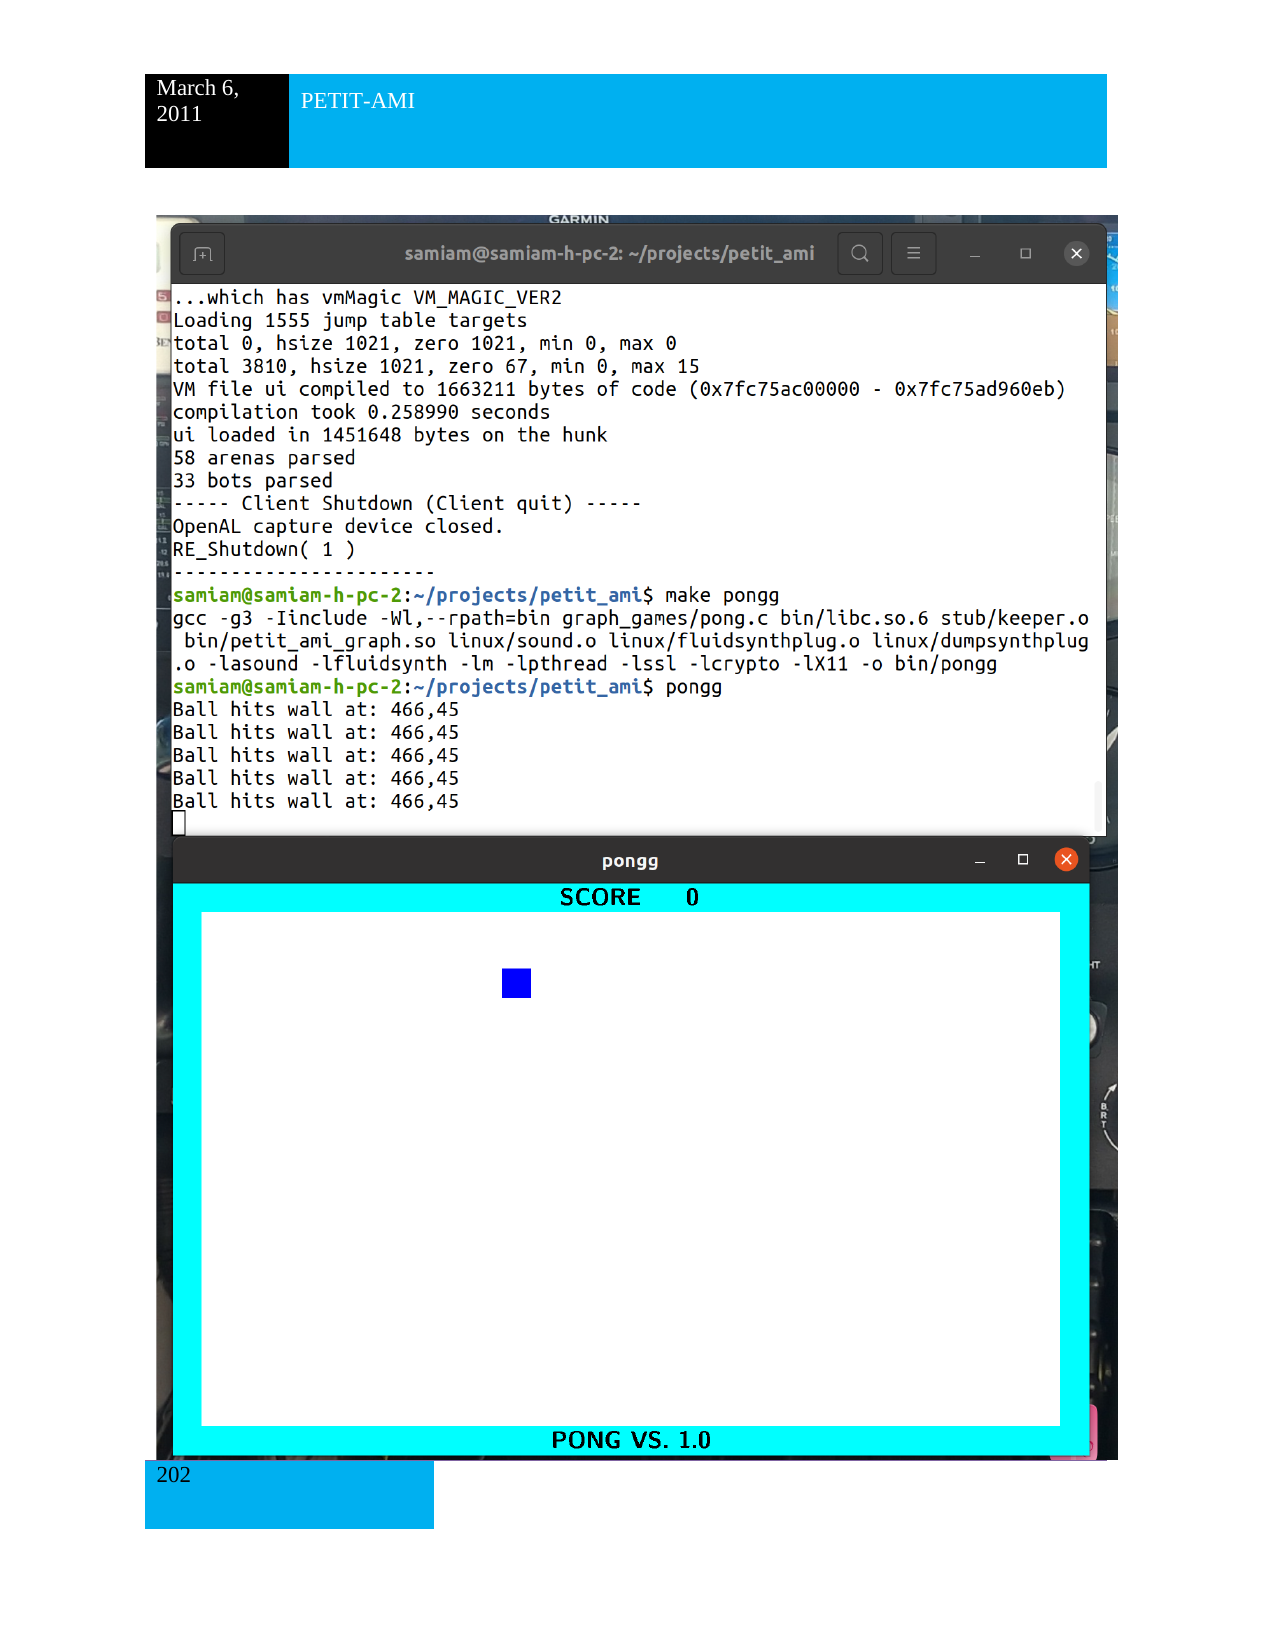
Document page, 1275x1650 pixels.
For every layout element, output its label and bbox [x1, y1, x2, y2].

picture [156, 215, 1118, 1460]
